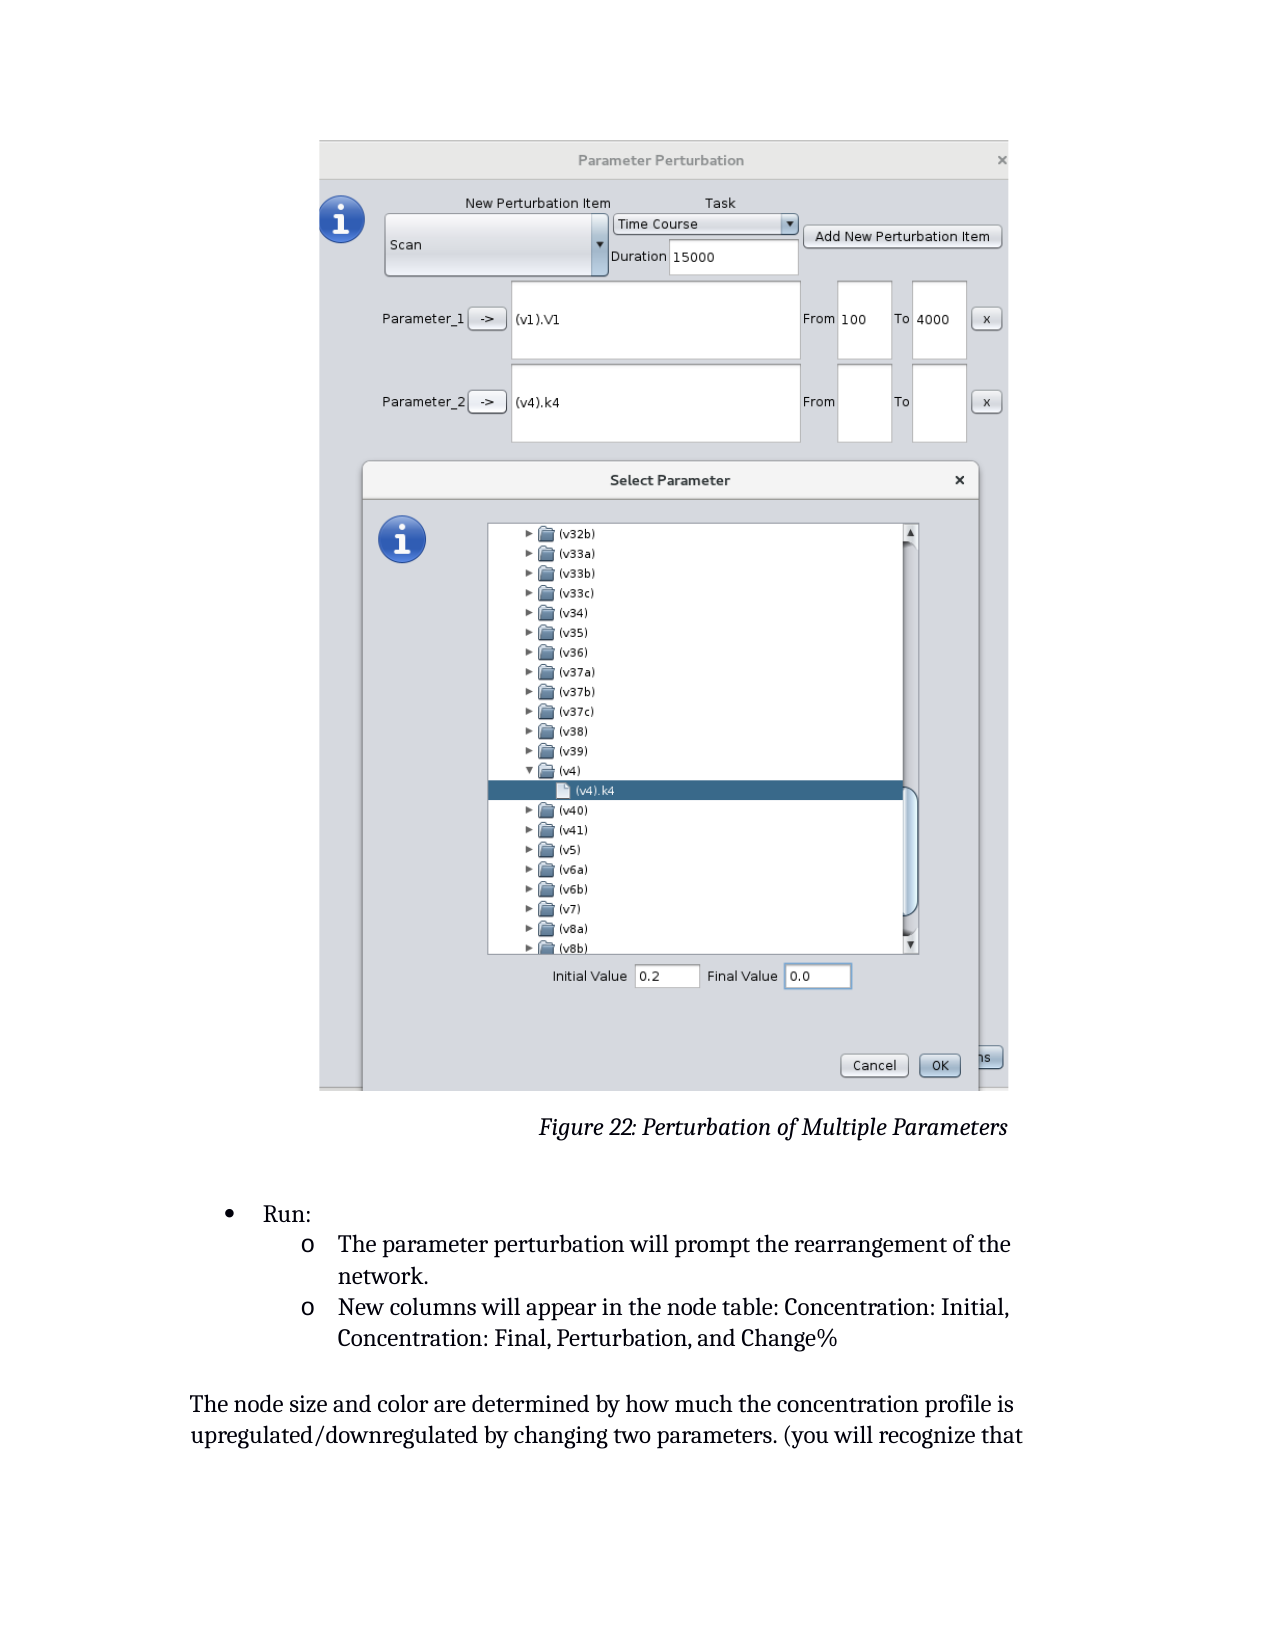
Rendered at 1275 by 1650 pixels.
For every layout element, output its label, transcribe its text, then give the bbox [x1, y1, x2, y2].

picture [319, 140, 1009, 1091]
list The parameter perturbation will prompt the rearrangement of the network. [300, 1230, 1088, 1291]
text Figure 22: Perturbation of Multiple Parameters [144, 1113, 1008, 1142]
list Run: [225, 1200, 1088, 1229]
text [189, 1390, 1077, 1449]
list New columns will appear in the node table: Concentration: Initial, Concentration: Final, Perturbation, and Change% [300, 1292, 1088, 1353]
